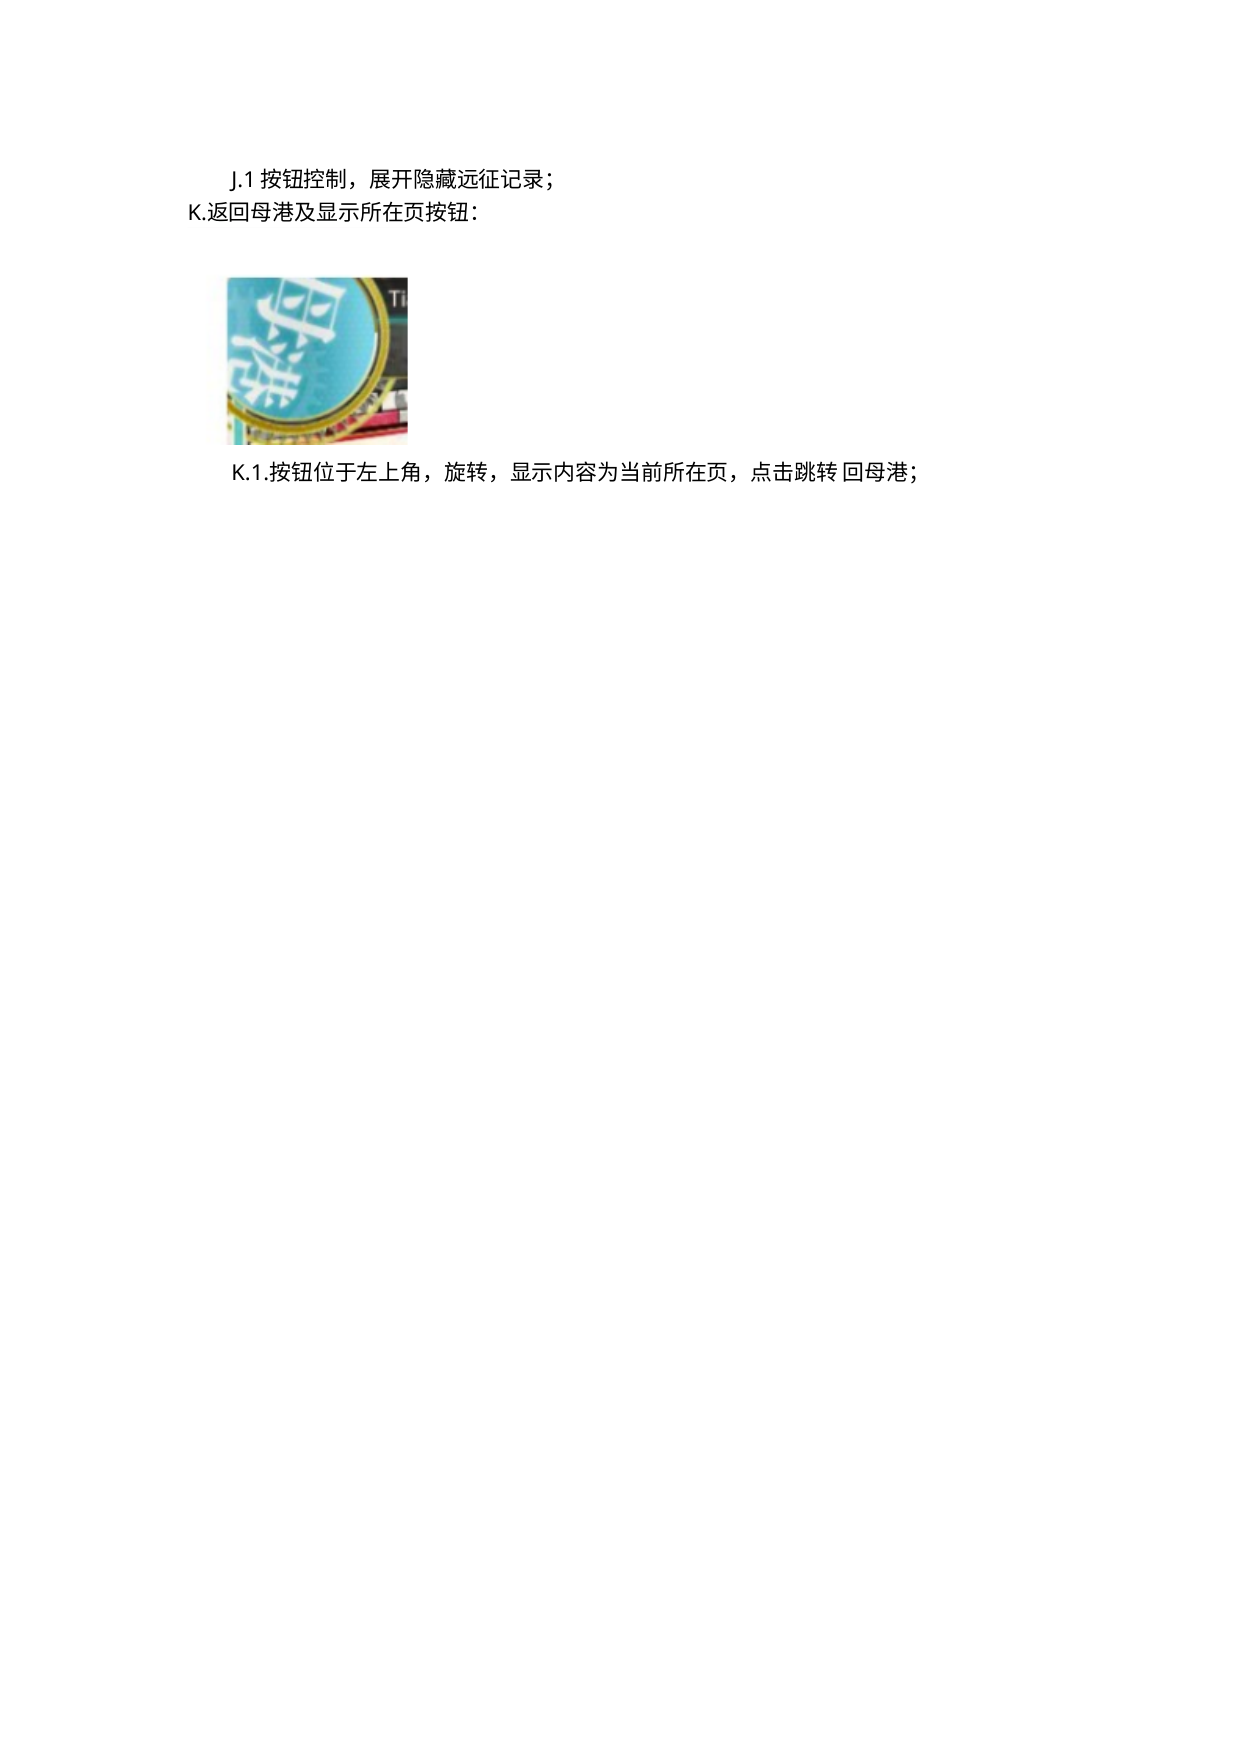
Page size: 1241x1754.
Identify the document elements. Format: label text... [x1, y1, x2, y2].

list J.1按钮控制，展开隐藏远征记录； [187, 162, 1053, 194]
list K.返回母港及显示所在页按钮： [187, 194, 1053, 227]
list K.1.按钮位于左上角，旋转，显示内容为当前所在页，点击跳转 回母港； [187, 454, 1053, 487]
picture [187, 227, 408, 445]
